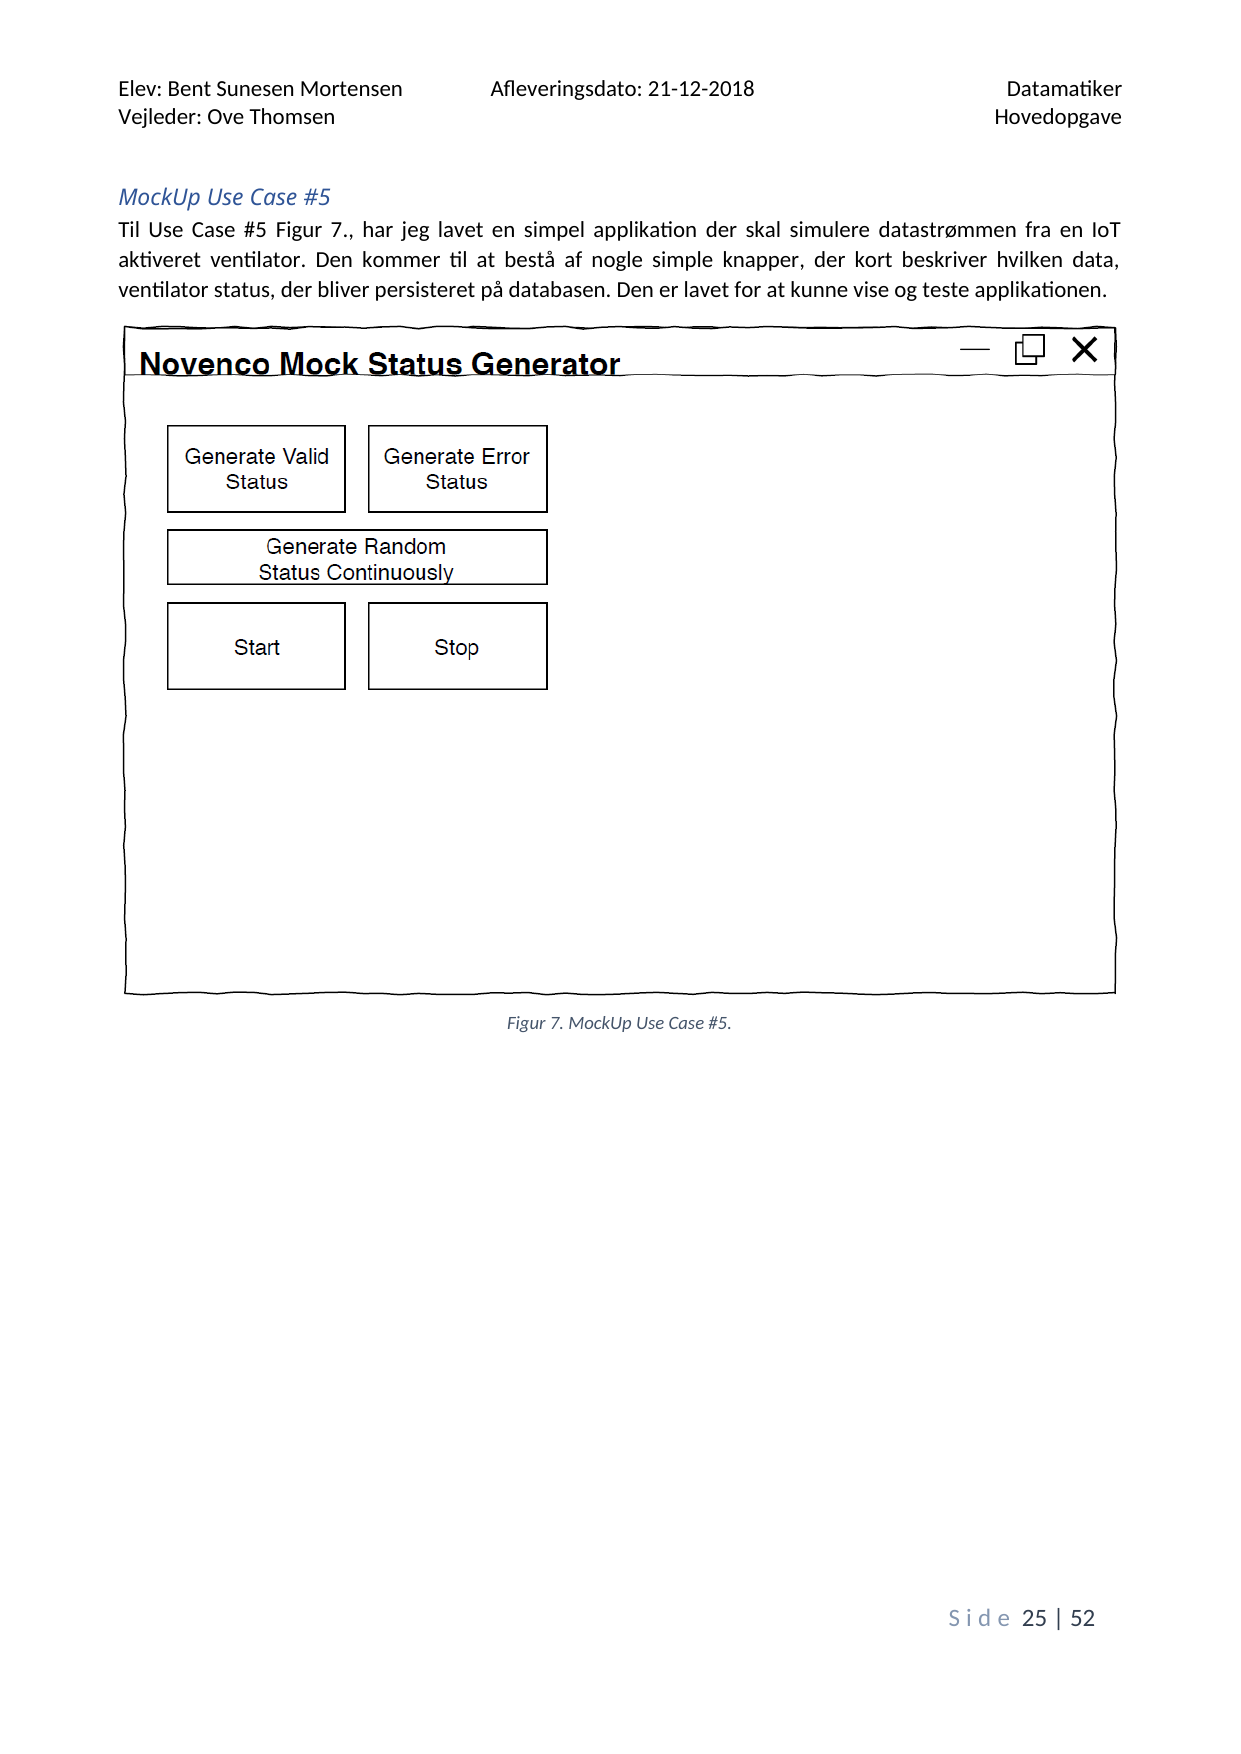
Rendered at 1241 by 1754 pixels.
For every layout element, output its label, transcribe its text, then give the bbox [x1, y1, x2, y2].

subtitle MockUp Use Case #5 [118, 181, 1122, 213]
picture [118, 322, 1123, 1002]
text Til Use Case #5 Figur 7., har jeg lavet en simpel applikation der skal simulere datastrømmen fra en IoT aktiveret ventilator. Den kommer til at bestå af nogle simple knapper, der kort beskriver hvilken data, ventilator status, der bliver persisteret på databasen. Den er lavet for at kunne vise og teste applikationen. [118, 215, 1122, 303]
